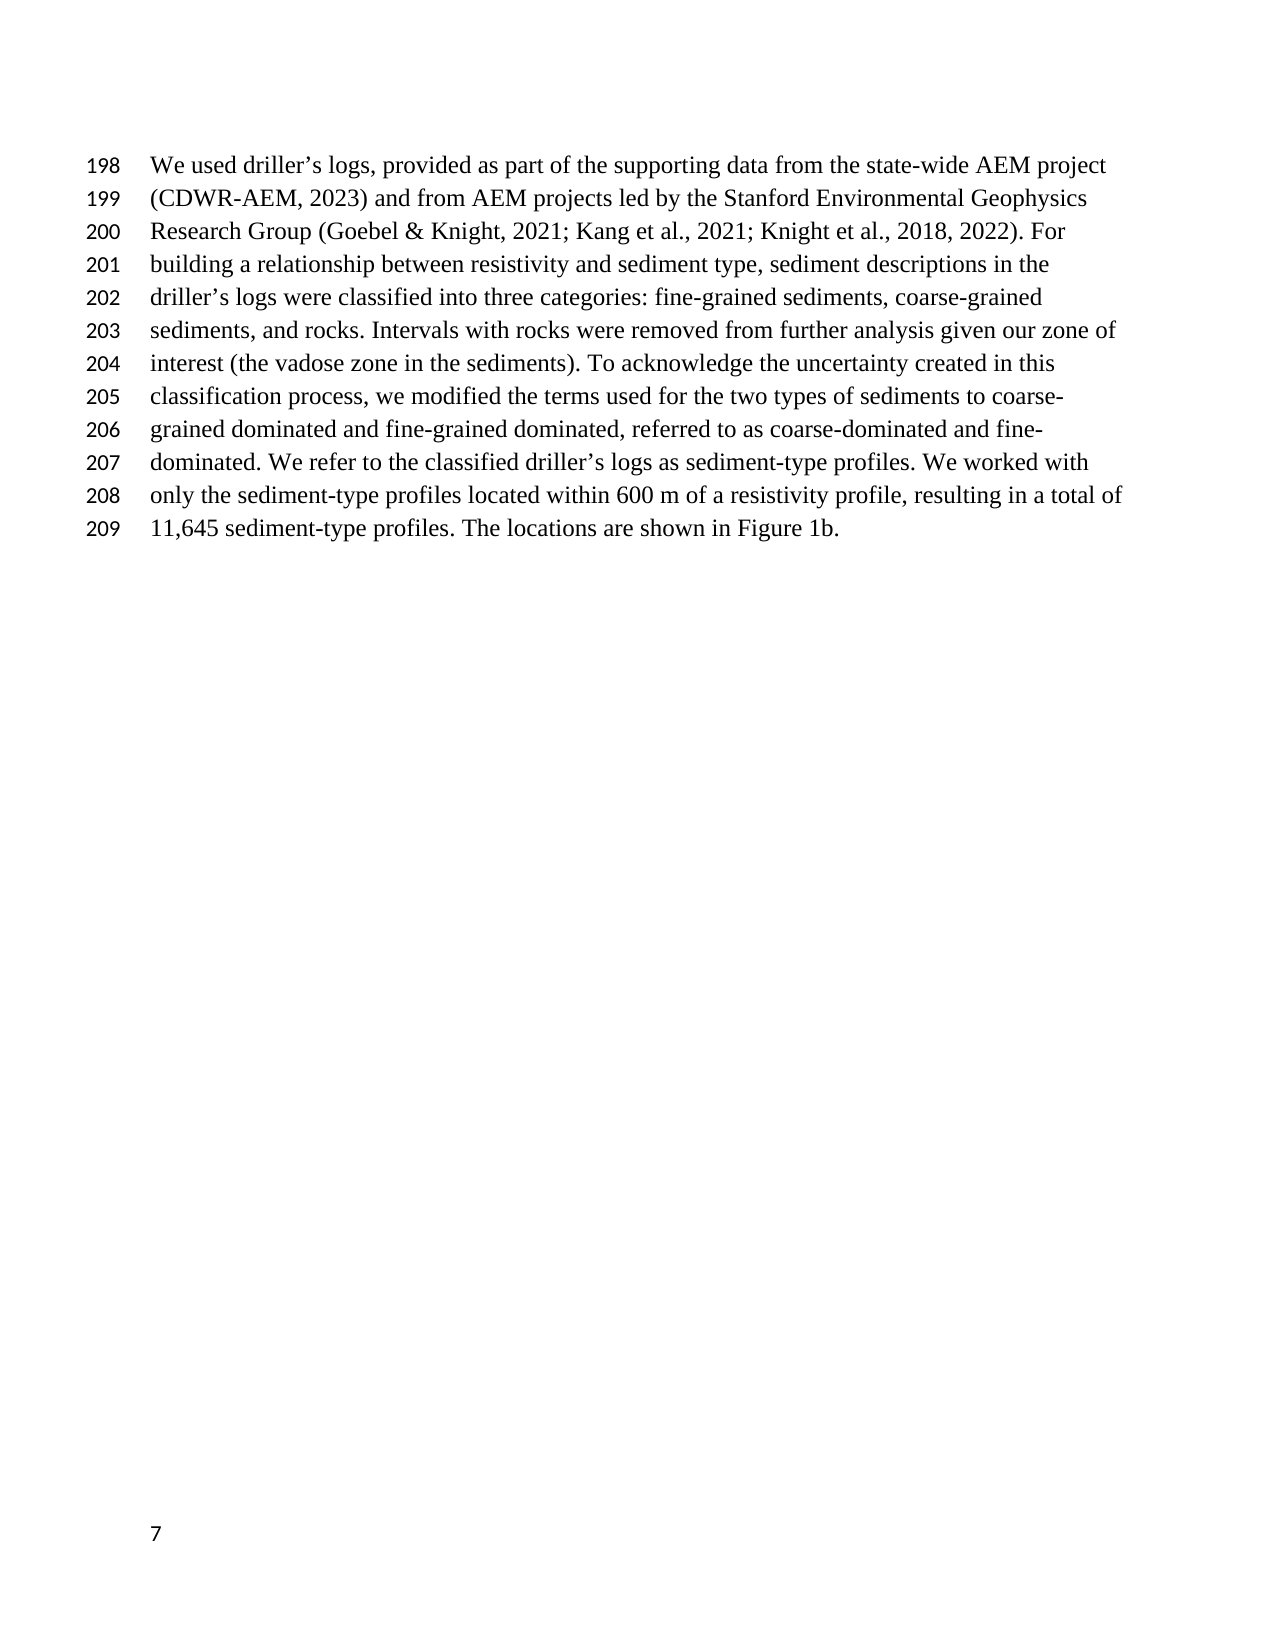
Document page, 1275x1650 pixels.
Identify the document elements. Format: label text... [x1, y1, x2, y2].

text We used driller’s logs, provided as part of the supporting data from the state-wide AEM project (CDWR-AEM, 2023) and from AEM projects led by the Stanford Environmental Geophysics Research Group (Goebel & Knight, 2021; Kang et al., 2021; Knight et al., 2018, 2022). For building a relationship between resistivity and sediment type, sediment descriptions in the driller’s logs were classified into three categories: fine-grained sediments, coarse-grained sediments, and rocks. Intervals with rocks were removed from further analysis given our zone of interest (the vadose zone in the sediments). To acknowledge the uncertainty created in this classification process, we modified the terms used for the two types of sediments to coarse-grained dominated and fine-grained dominated, referred to as coarse-dominated and fine-dominated. We refer to the classified driller’s logs as sediment-type profiles. We worked with only the sediment-type profiles located within 600 m of a resistivity profile, resulting in a total of 11,645 sediment-type profiles. The locations are shown in Figure 1b. [150, 150, 1125, 542]
